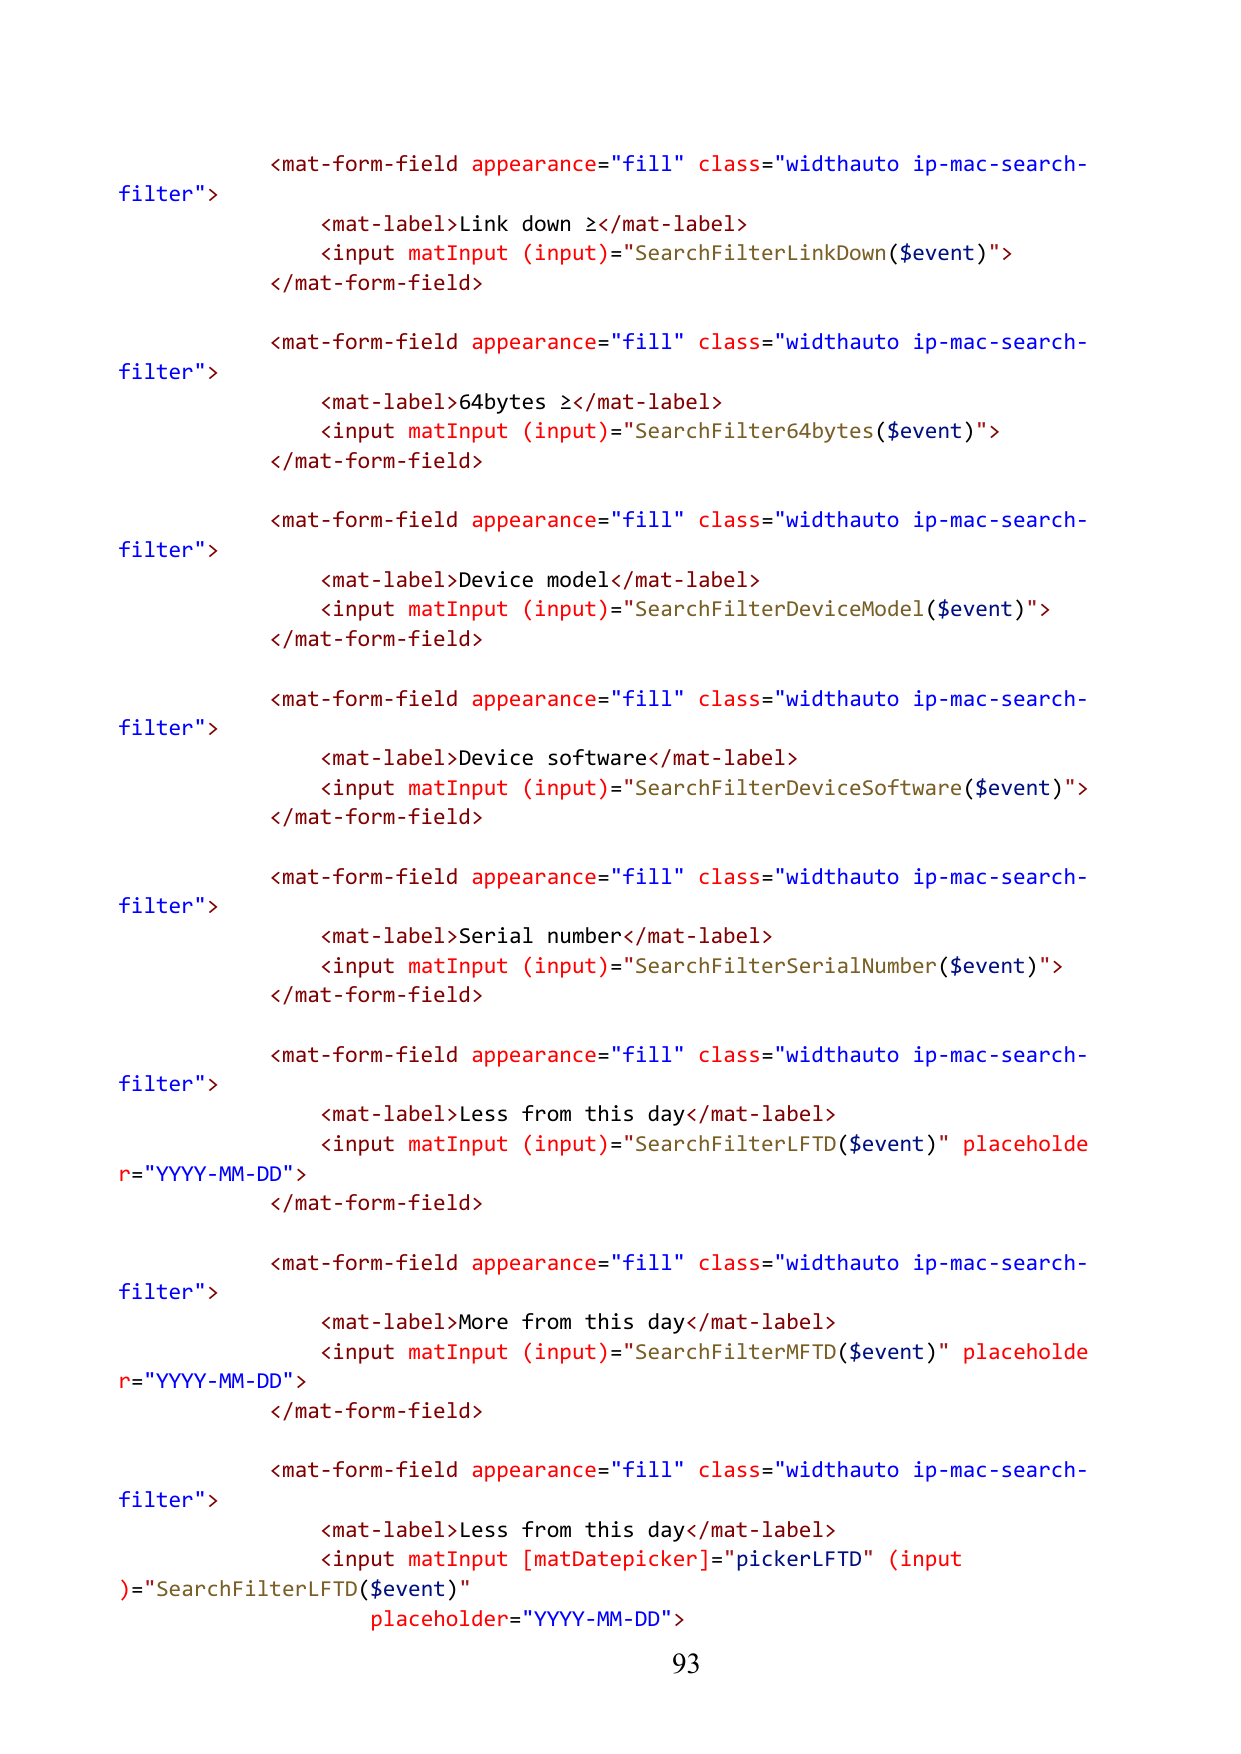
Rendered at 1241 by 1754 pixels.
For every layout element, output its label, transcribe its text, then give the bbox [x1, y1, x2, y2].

text <mat-label>64bytes ≥</mat-label> [118, 385, 1181, 415]
text <mat-label>Less from this day</mat-label> [118, 1513, 1181, 1543]
text <mat-label>More from this day</mat-label> [118, 1306, 1181, 1335]
text <input matInput (input)="SearchFilterSerialNumber($event)"> [118, 949, 1181, 979]
text <input matInput [matDatepicker]="pickerLFTD" (input)="SearchFilterLFTD($event)" [118, 1543, 1181, 1602]
text <mat-form-field appearance="fill" class="widthauto ip-mac-search-filter"> [118, 326, 1181, 385]
text <input matInput (input)="SearchFilterLinkDown($event)"> [118, 237, 1181, 267]
text </mat-form-field> [118, 801, 1181, 831]
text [118, 148, 1181, 207]
text <input matInput (input)="SearchFilterLFTD($event)" placeholder="YYYY-MM-DD"> [118, 1127, 1181, 1187]
text <mat-label>Less from this day</mat-label> [118, 1098, 1181, 1127]
text <mat-form-field appearance="fill" class="widthauto ip-mac-search-filter"> [118, 1038, 1181, 1098]
text <mat-label>Device software</mat-label> [118, 742, 1181, 771]
text placeholder="YYYY-MM-DD"> [118, 1602, 1181, 1632]
text <mat-form-field appearance="fill" class="widthauto ip-mac-search-filter"> [118, 682, 1181, 742]
text </mat-form-field> [118, 979, 1181, 1009]
text </mat-form-field> [118, 623, 1181, 652]
text <mat-label>Serial number</mat-label> [118, 920, 1181, 949]
text <mat-form-field appearance="fill" class="widthauto ip-mac-search-filter"> [118, 504, 1181, 563]
text <mat-form-field appearance="fill" class="widthauto ip-mac-search-filter"> [118, 860, 1181, 920]
text <input matInput (input)="SearchFilterMFTD($event)" placeholder="YYYY-MM-DD"> [118, 1335, 1181, 1395]
text <input matInput (input)="SearchFilterDeviceModel($event)"> [118, 593, 1181, 623]
text <input matInput (input)="SearchFilter64bytes($event)"> [118, 415, 1181, 445]
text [118, 1454, 1181, 1513]
text </mat-form-field> [118, 1187, 1181, 1217]
text <mat-form-field appearance="fill" class="widthauto ip-mac-search-filter"> [118, 1246, 1181, 1306]
text </mat-form-field> [118, 445, 1181, 474]
text </mat-form-field> [118, 267, 1181, 296]
text <input matInput (input)="SearchFilterDeviceSoftware($event)"> [118, 771, 1181, 801]
text <mat-label>Device model</mat-label> [118, 563, 1181, 593]
text </mat-form-field> [118, 1395, 1181, 1424]
text <mat-label>Link down ≥</mat-label> [118, 207, 1181, 237]
